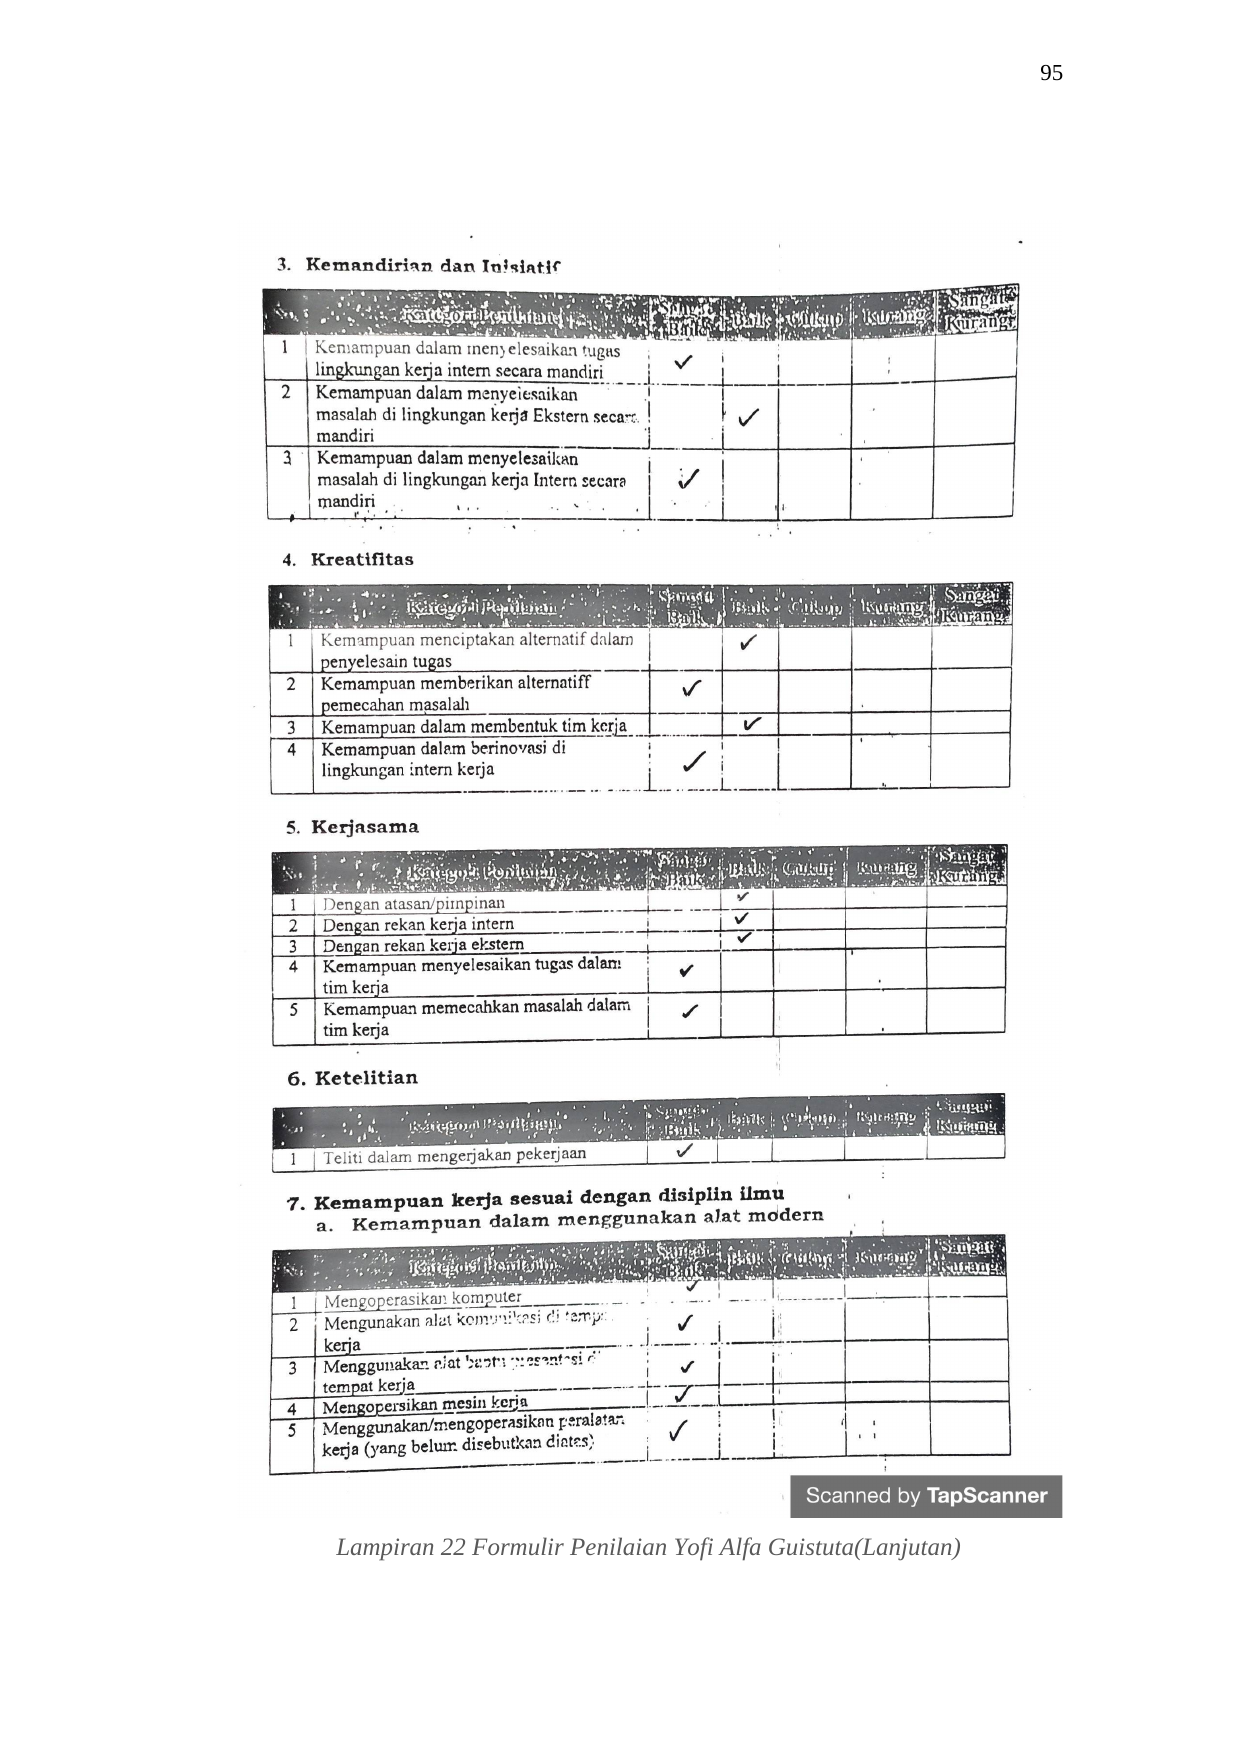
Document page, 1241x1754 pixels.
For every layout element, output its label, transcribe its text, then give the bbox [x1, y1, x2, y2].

text Lampiran 22 Formulir Penilaian Yofi Alfa Guistuta(Lanjutan) [236, 1518, 1063, 1561]
picture [236, 220, 1063, 1518]
